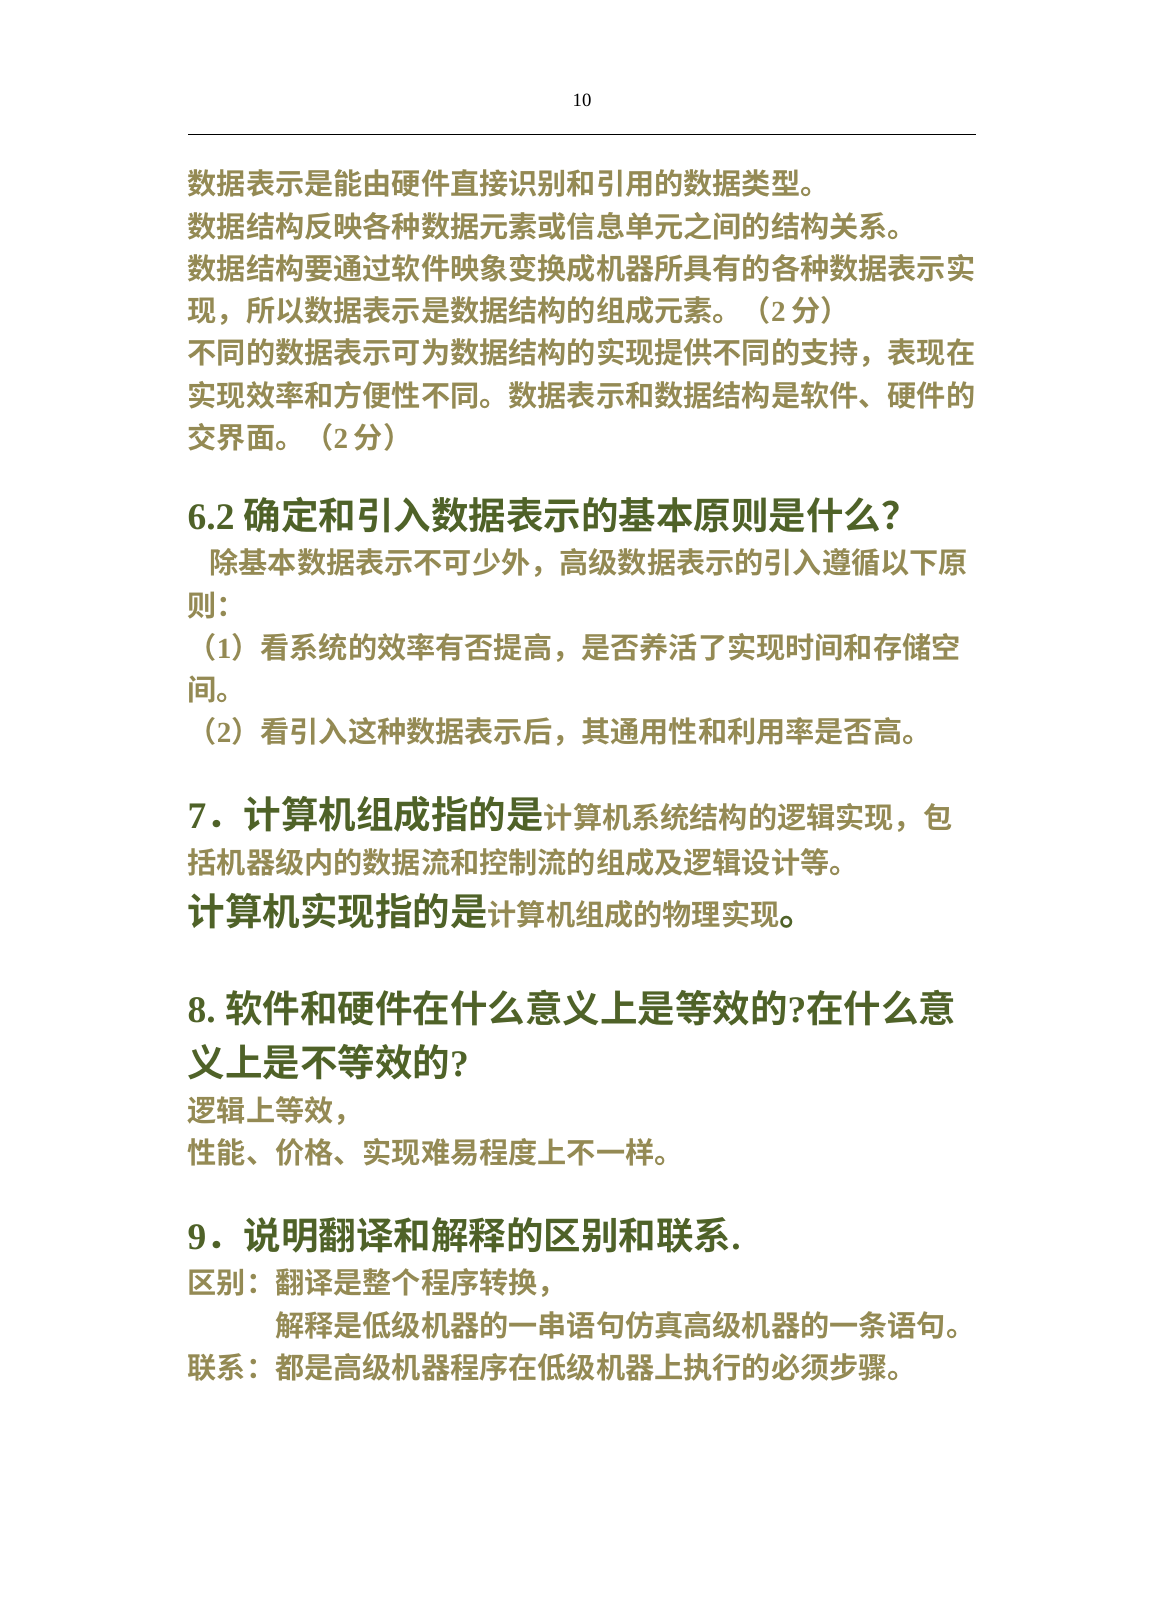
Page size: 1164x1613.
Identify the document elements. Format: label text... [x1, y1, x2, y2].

text 7．计算机组成指的是计算机系统结构的逻辑实现，包括机器级内的数据流和控制流的组成及逻辑设计等。 [187, 785, 976, 881]
text 数据结构反映各种数据元素或信息单元之间的结构关系。 [187, 203, 976, 245]
text 数据结构要通过软件映象变换成机器所具有的各种数据表示实现，所以数据表示是数据结构的组成元素。（2分） [187, 245, 976, 330]
text 8. 软件和硬件在什么意义上是等效的?在什么意义上是不等效的? [187, 979, 976, 1087]
text 性能、价格、实现难易程度上不一样。 [187, 1130, 976, 1172]
text 联系：都是高级机器程序在低级机器上执行的必须步骤。 [187, 1344, 976, 1387]
text 不同的数据表示可为数据结构的实现提供不同的支持，表现在实现效率和方便性不同。数据表示和数据结构是软件、硬件的交界面。（2分） [187, 330, 976, 486]
text 除基本数据表示不可少外，高级数据表示的引入遵循以下原则： （1）看系统的效率有否提高，是否养活了实现时间和存储空间。 （2）看引入这种数据表示后，其通用性和利用率是否高。 [187, 540, 976, 751]
text 解释是低级机器的一串语句仿真高级机器的一条语句。 [187, 1302, 976, 1344]
text 数据表示是能由硬件直接识别和引用的数据类型。 [187, 161, 976, 203]
text 逻辑上等效， [187, 1087, 976, 1130]
text 区别：翻译是整个程序转换， [187, 1260, 976, 1302]
text 9．说明翻译和解释的区别和联系. [187, 1206, 976, 1260]
text 6.2 确定和引入数据表示的基本原则是什么？ [187, 486, 976, 540]
text 计算机实现指的是计算机组成的物理实现。 [187, 881, 976, 936]
